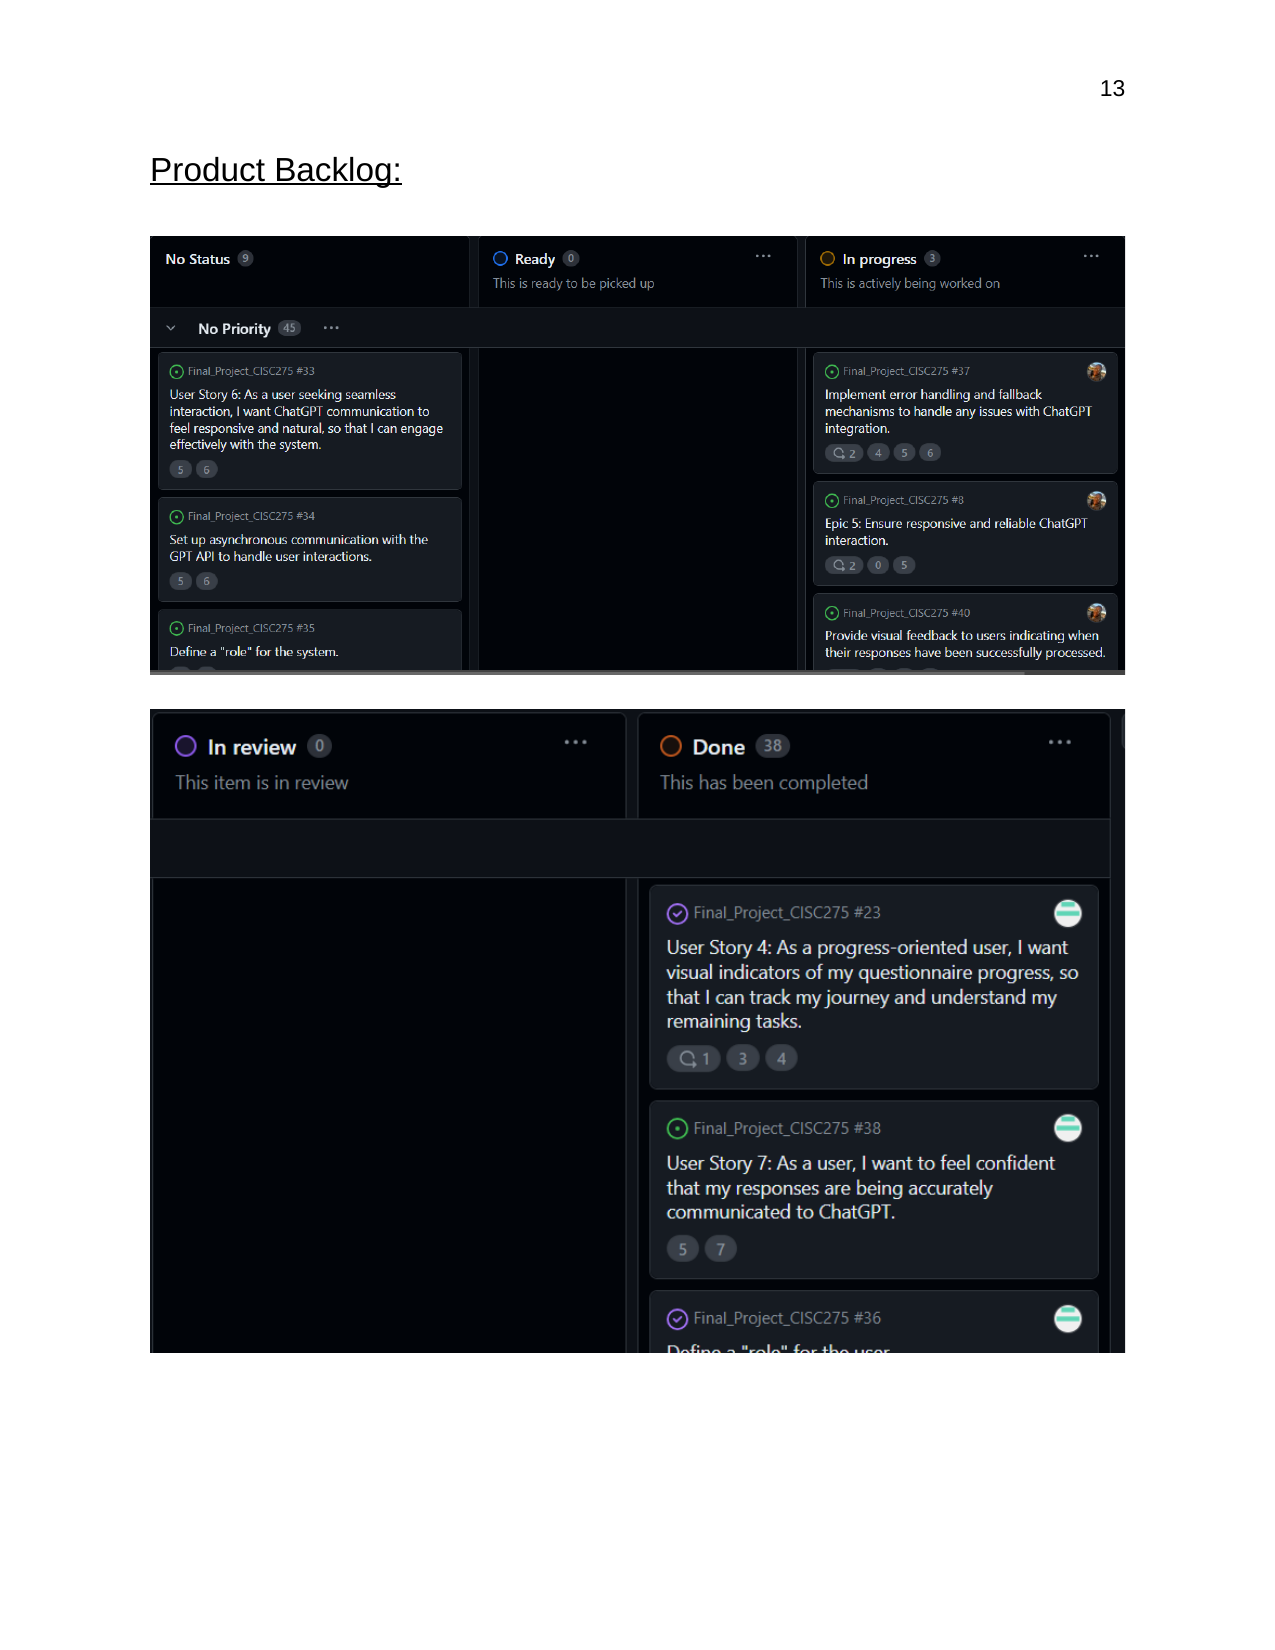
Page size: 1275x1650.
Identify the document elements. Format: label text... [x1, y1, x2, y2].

picture [150, 236, 1125, 675]
subtitle Product Backlog: [150, 150, 1125, 188]
picture [150, 709, 1125, 1353]
